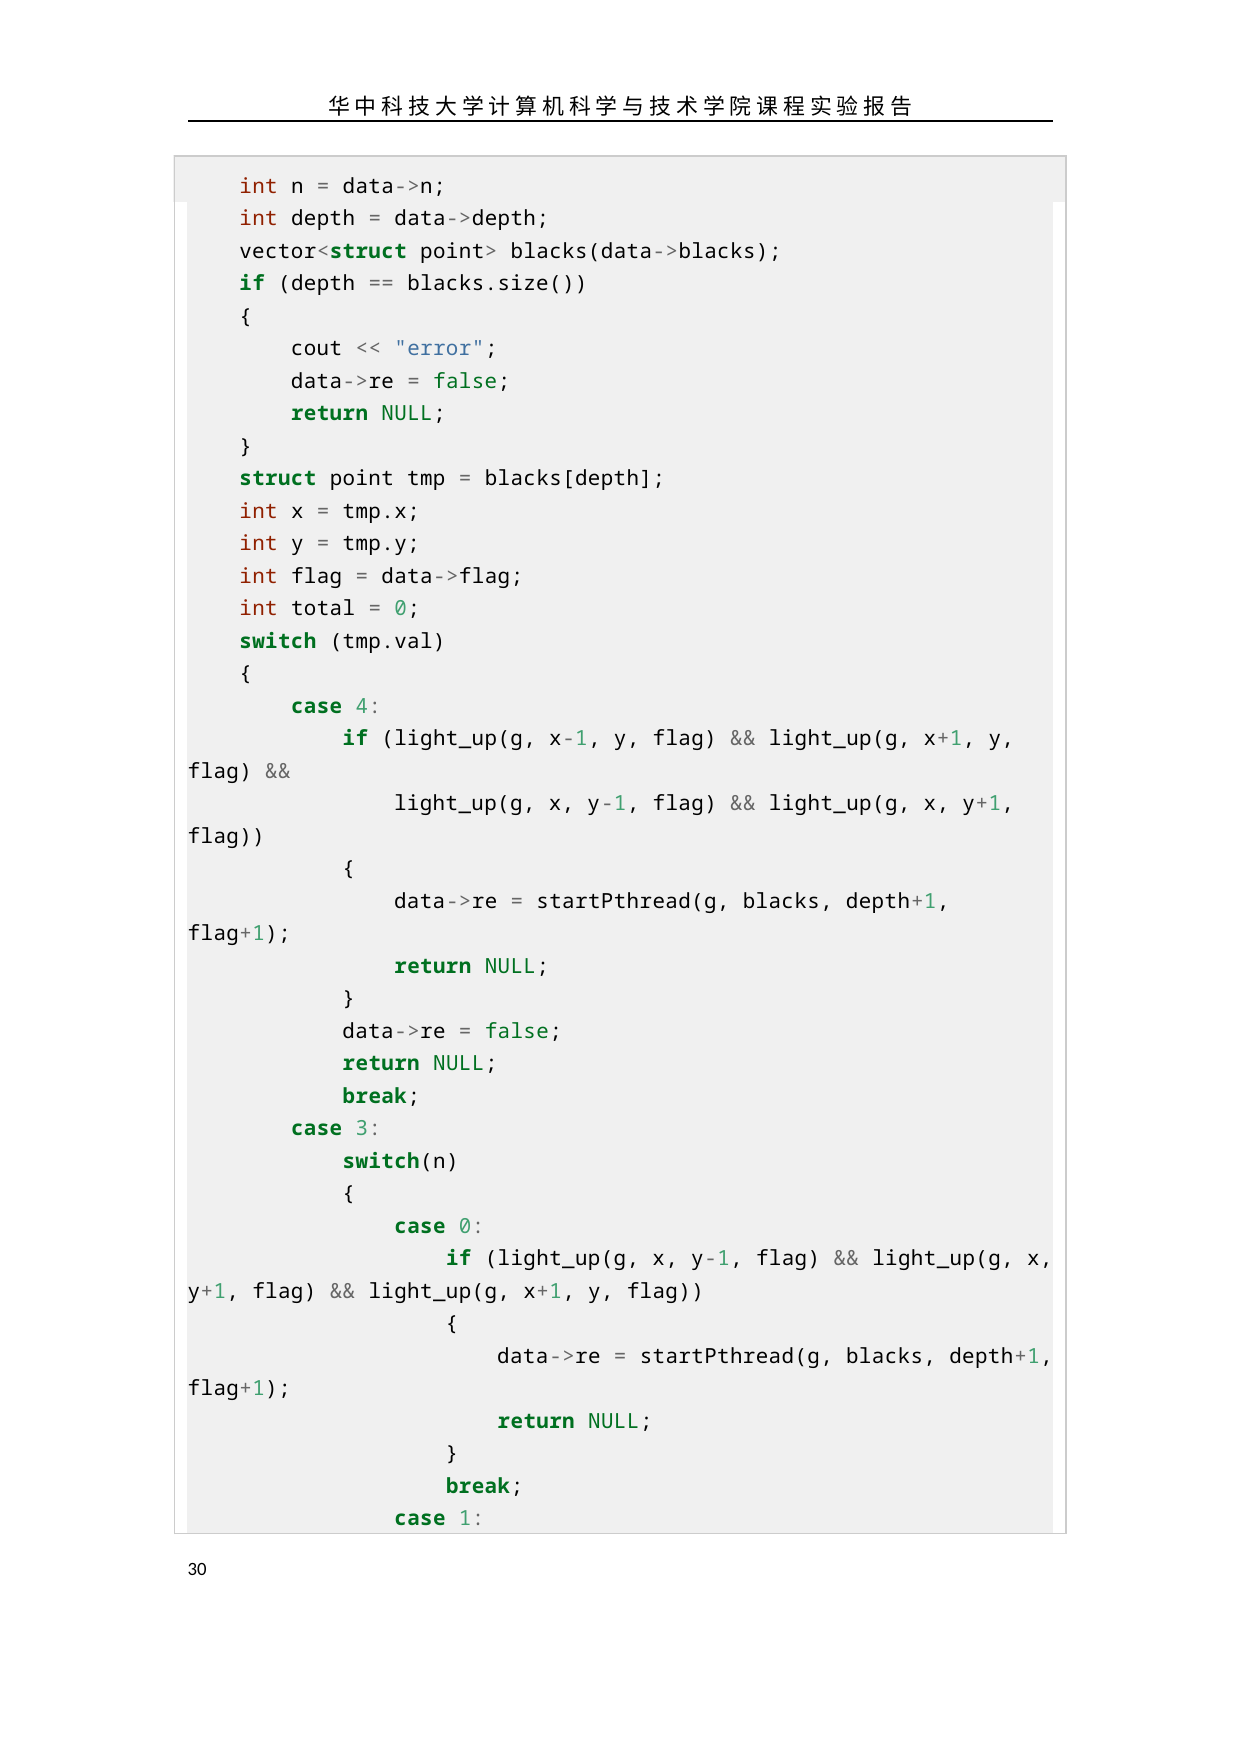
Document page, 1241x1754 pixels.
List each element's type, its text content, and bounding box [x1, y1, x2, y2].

text return NULL; [187, 949, 1053, 982]
text { [187, 1177, 1053, 1209]
text { [187, 299, 1053, 332]
text switch (tmp.val) [187, 624, 1053, 657]
text case 1: [187, 1502, 1053, 1533]
text light_up(g, x, y-1, flag) && light_up(g, x, y+1, flag)) [187, 787, 1053, 852]
text data->re = false; [187, 1014, 1053, 1047]
text case 0: [187, 1209, 1053, 1242]
text vector<struct point> blacks(data->blacks); [187, 234, 1053, 267]
text return NULL; [187, 1047, 1053, 1079]
text case 4: [187, 689, 1053, 722]
text { [187, 852, 1053, 884]
text break; [187, 1079, 1053, 1112]
text if (light_up(g, x-1, y, flag) && light_up(g, x+1, y, flag) && [187, 722, 1053, 787]
text if (depth == blacks.size()) [187, 267, 1053, 299]
text cout << "error"; [187, 332, 1053, 364]
text int n = data->n; [175, 157, 1065, 202]
text int total = 0; [187, 592, 1053, 624]
text int depth = data->depth; [187, 202, 1053, 234]
text } [187, 429, 1053, 462]
text data->re = false; [187, 364, 1053, 397]
text if (light_up(g, x, y-1, flag) && light_up(g, x, y+1, flag) && light_up(g, x+1, y, flag)) [187, 1242, 1053, 1307]
text int y = tmp.y; [187, 527, 1053, 559]
text { [187, 1307, 1053, 1339]
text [187, 1339, 1053, 1404]
text case 3: [187, 1112, 1053, 1144]
text int x = tmp.x; [187, 494, 1053, 527]
text return NULL; [187, 397, 1053, 429]
text data->re = startPthread(g, blacks, depth+1, flag+1); [187, 884, 1053, 949]
text } [187, 1437, 1053, 1469]
text break; [187, 1469, 1053, 1502]
text switch(n) [187, 1144, 1053, 1177]
text } [187, 982, 1053, 1014]
text { [187, 657, 1053, 689]
text struct point tmp = blacks[depth]; [187, 462, 1053, 494]
text return NULL; [187, 1404, 1053, 1437]
text int flag = data->flag; [187, 559, 1053, 592]
